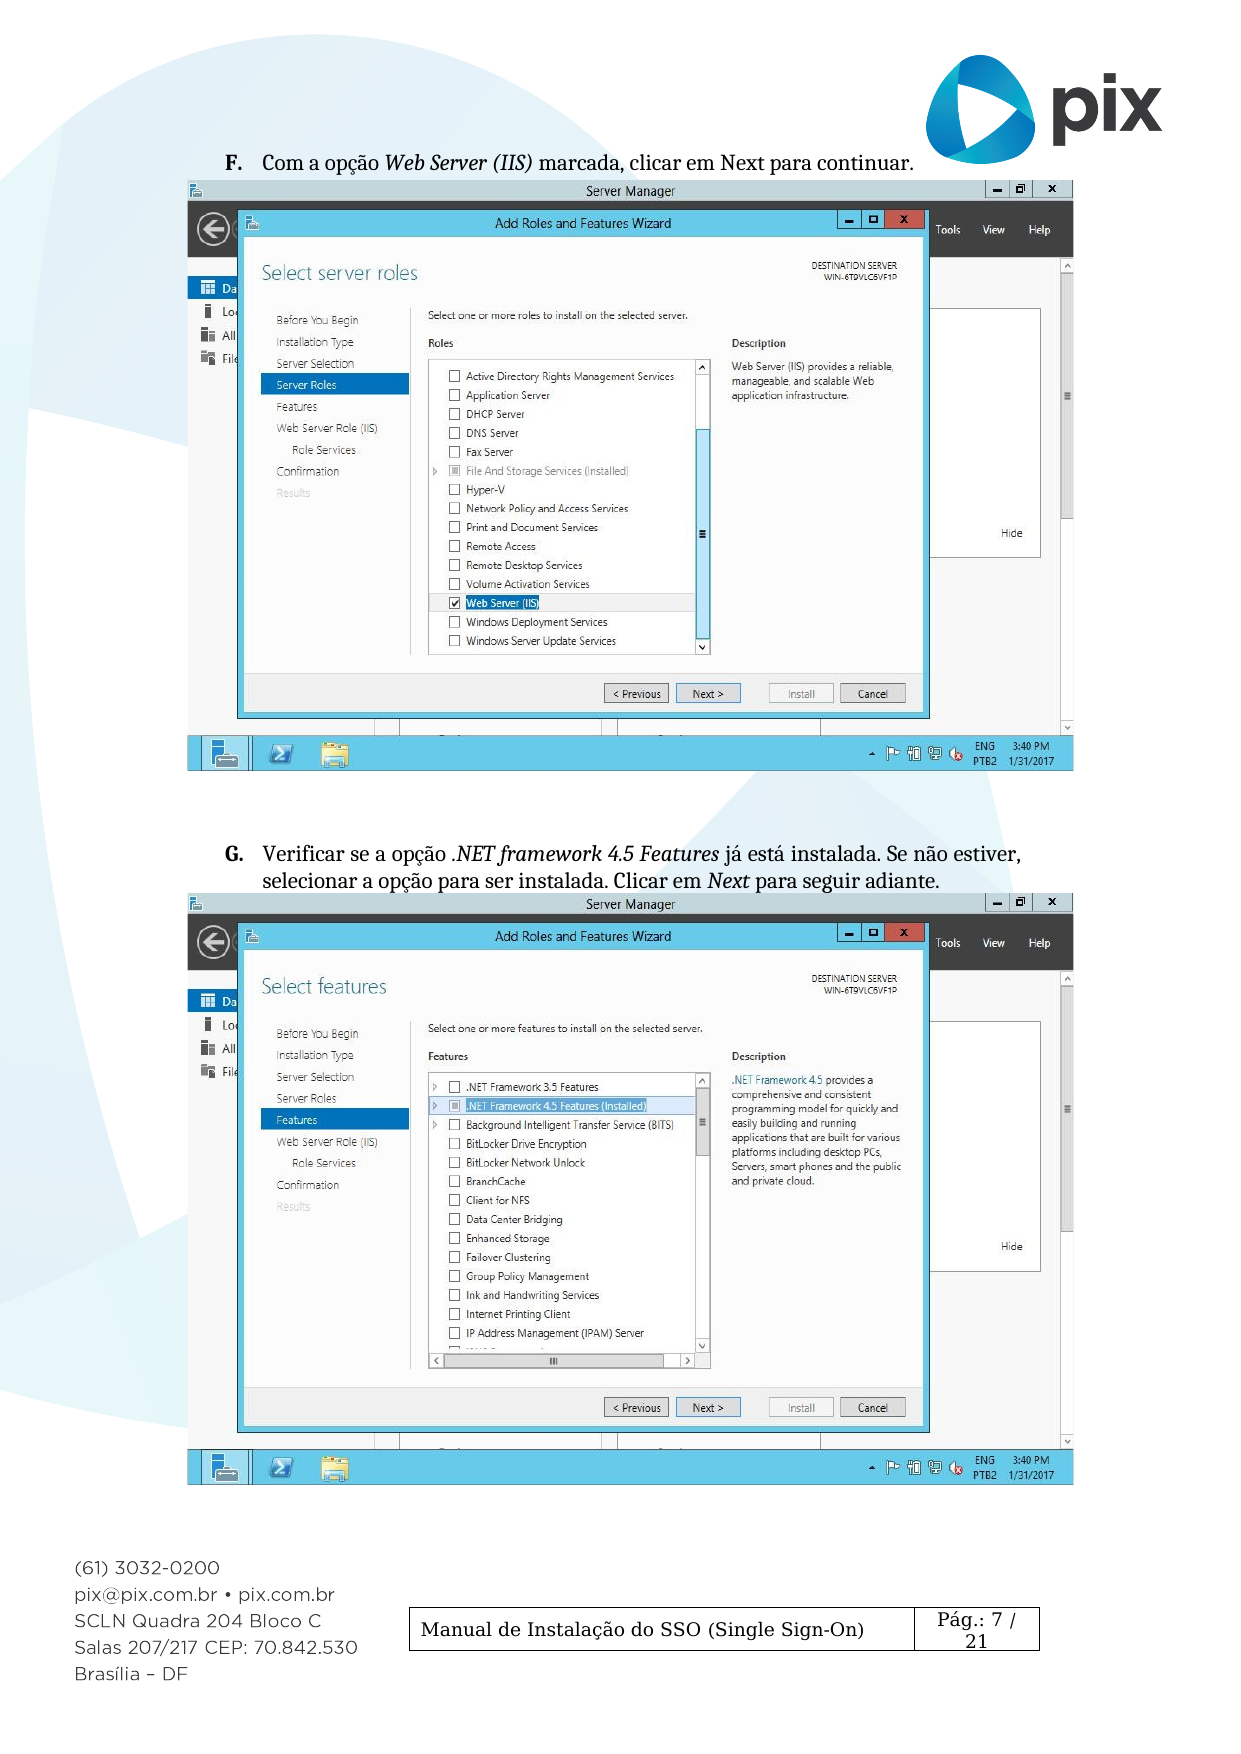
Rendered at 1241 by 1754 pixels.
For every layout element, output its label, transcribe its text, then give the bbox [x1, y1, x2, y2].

picture [0, 0, 1241, 1741]
list Com a opção Web Server (IIS) marcada, clicar em Next para continuar. [225, 150, 1053, 176]
list Verificar se a opção .NET framework 4.5 Features já está instalada. Se não estiver, selecionar a opção para ser instalada. Clicar em Next para seguir adiante. [225, 841, 1021, 893]
